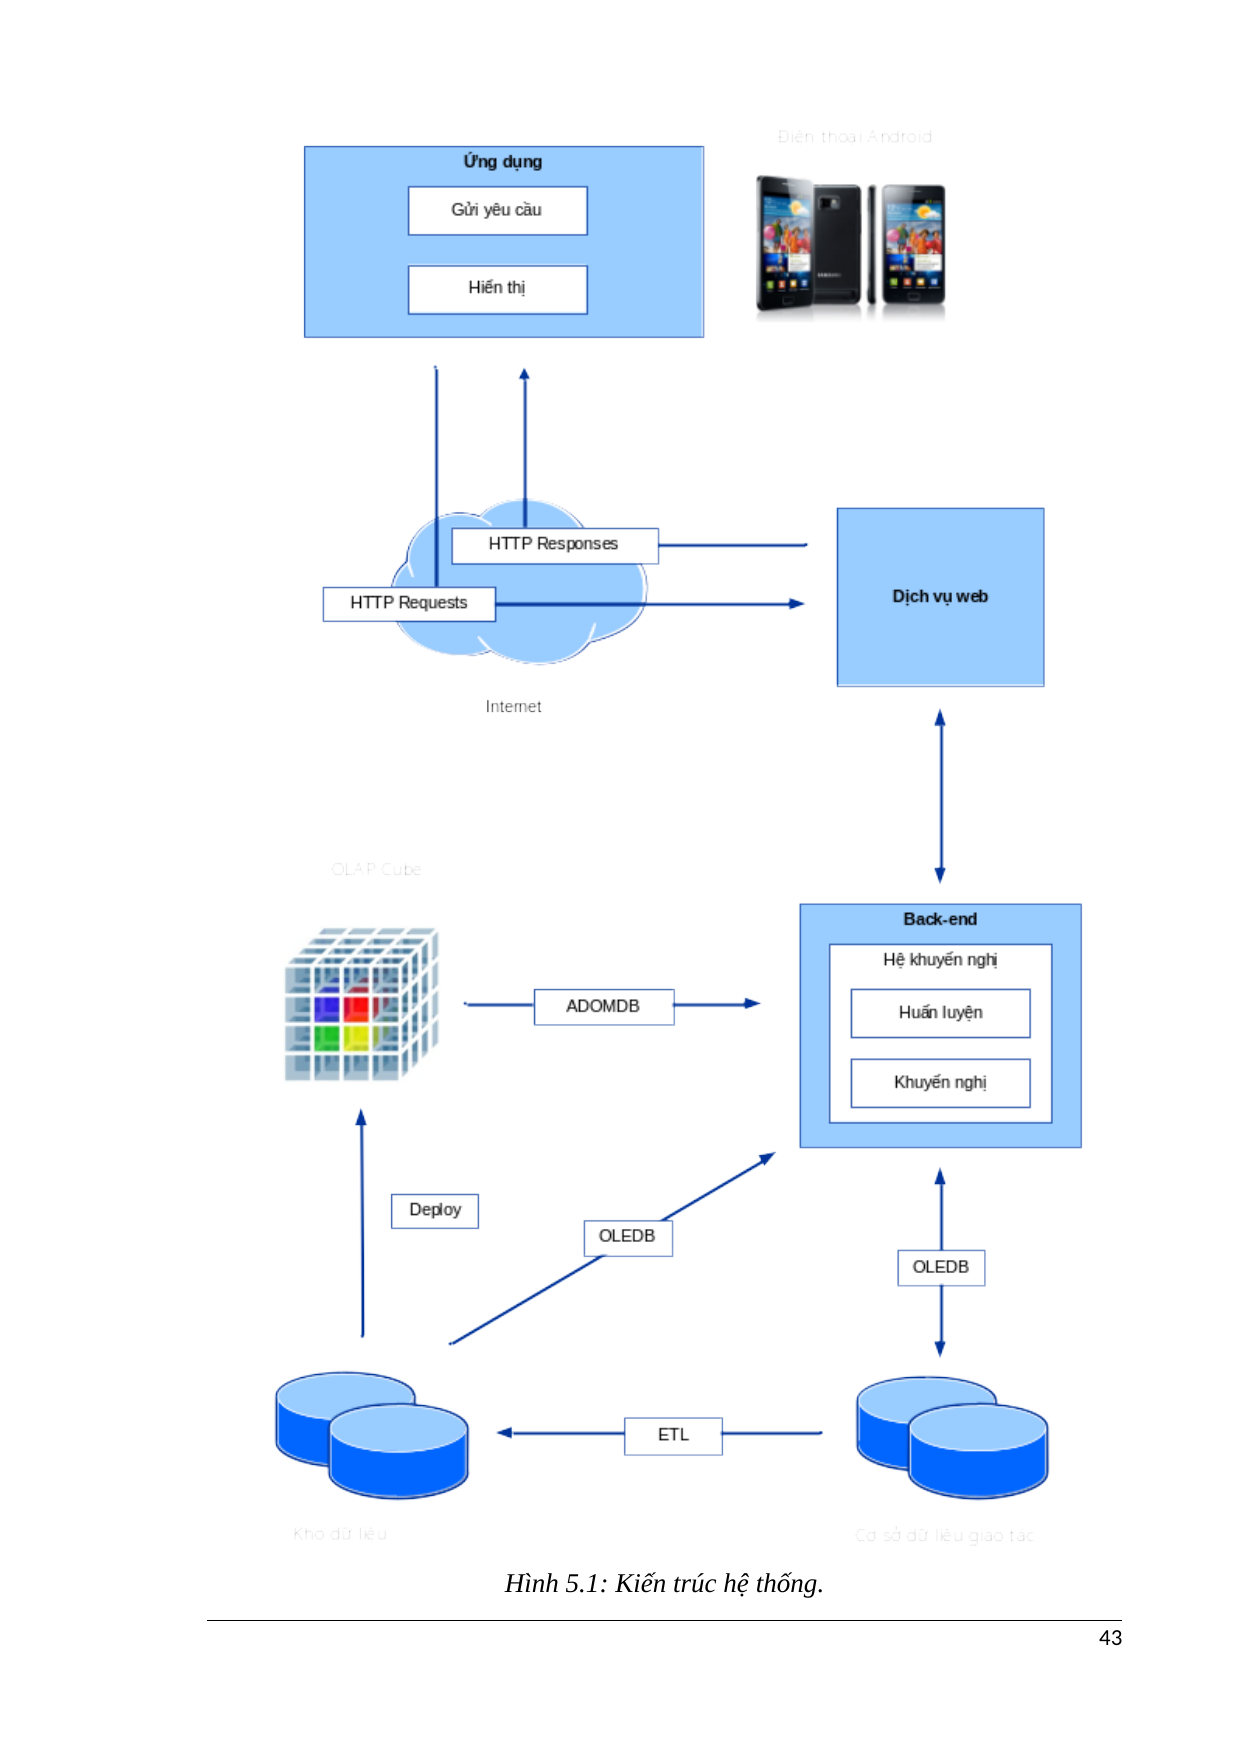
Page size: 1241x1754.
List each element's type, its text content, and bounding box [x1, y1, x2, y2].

text Hình 5.1: Kiến trúc hệ thống. [207, 1567, 1122, 1599]
